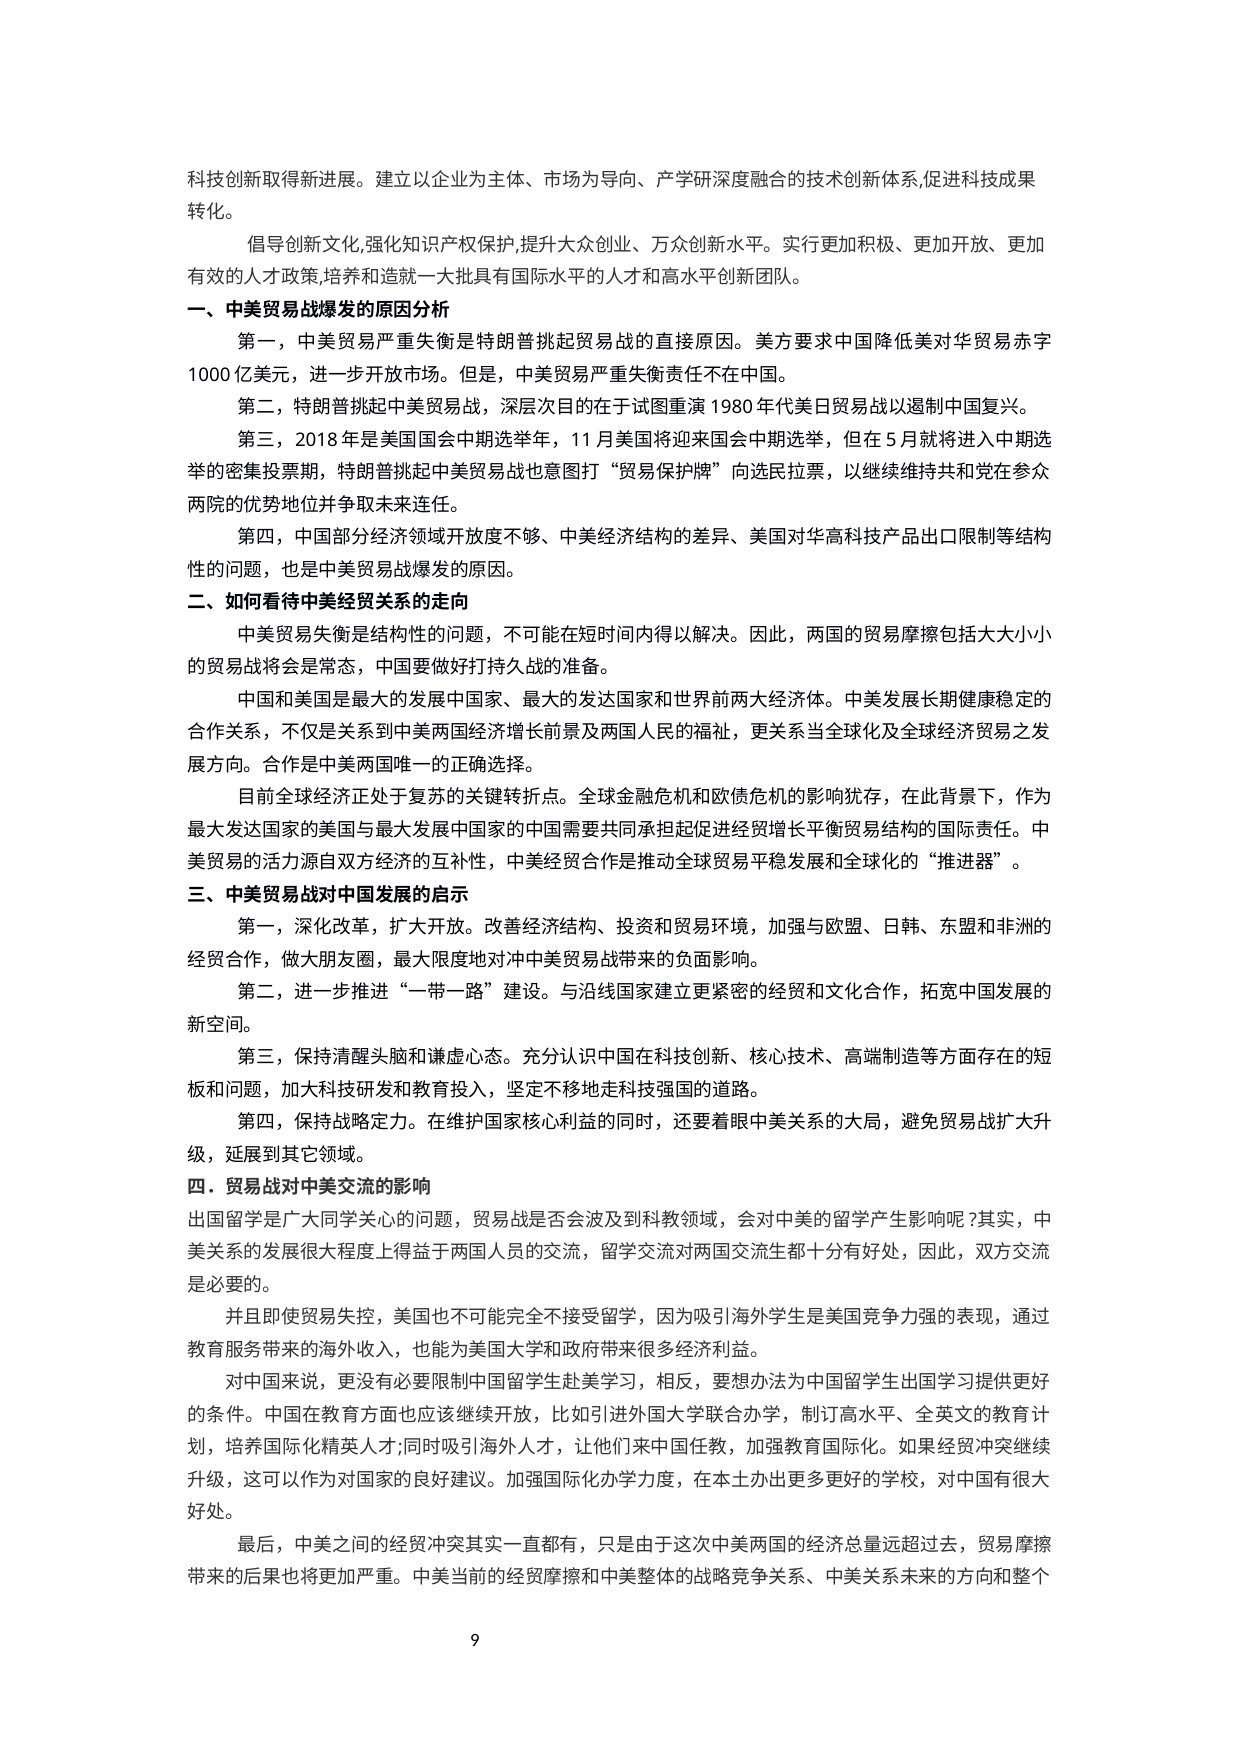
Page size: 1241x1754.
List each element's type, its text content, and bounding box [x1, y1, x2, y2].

text 三、中美贸易战对中国发展的启示 [187, 877, 1053, 909]
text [187, 162, 1053, 227]
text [187, 1527, 1053, 1592]
text 倡导创新文化,强化知识产权保护,提升大众创业、万众创新水平。实行更加积极、更加开放、更加有效的人才政策,培养和造就一大批具有国际水平的人才和高水平创新团队。 [187, 227, 1053, 292]
text 目前全球经济正处于复苏的关键转折点。全球金融危机和欧债危机的影响犹存，在此背景下，作为最大发达国家的美国与最大发展中国家的中国需要共同承担起促进经贸增长平衡贸易结构的国际责任。中美贸易的活力源自双方经济的互补性，中美经贸合作是推动全球贸易平稳发展和全球化的“推进器”。 [187, 779, 1053, 877]
text 四．贸易战对中美交流的影响 [187, 1169, 1053, 1202]
text 并且即使贸易失控，美国也不可能完全不接受留学，因为吸引海外学生是美国竞争力强的表现，通过教育服务带来的海外收入，也能为美国大学和政府带来很多经济利益。 [187, 1299, 1053, 1364]
text 第三，2018年是美国国会中期选举年，11月美国将迎来国会中期选举，但在5月就将进入中期选举的密集投票期，特朗普挑起中美贸易战也意图打“贸易保护牌”向选民拉票，以继续维持共和党在参众两院的优势地位并争取未来连任。 [187, 422, 1053, 519]
text 第二，特朗普挑起中美贸易战，深层次目的在于试图重演1980年代美日贸易战以遏制中国复兴。 [187, 389, 1053, 422]
text 出国留学是广大同学关心的问题，贸易战是否会波及到科教领域，会对中美的留学产生影响呢?其实，中美关系的发展很大程度上得益于两国人员的交流，留学交流对两国交流生都十分有好处，因此，双方交流是必要的。 [187, 1202, 1053, 1299]
text 中美贸易失衡是结构性的问题，不可能在短时间内得以解决。因此，两国的贸易摩擦包括大大小小的贸易战将会是常态，中国要做好打持久战的准备。 [187, 617, 1053, 682]
text 二、如何看待中美经贸关系的走向 [187, 584, 1053, 617]
text 第一，中美贸易严重失衡是特朗普挑起贸易战的直接原因。美方要求中国降低美对华贸易赤字1000亿美元，进一步开放市场。但是，中美贸易严重失衡责任不在中国。 [187, 324, 1053, 389]
text 对中国来说，更没有必要限制中国留学生赴美学习，相反，要想办法为中国留学生出国学习提供更好的条件。中国在教育方面也应该继续开放，比如引进外国大学联合办学，制订高水平、全英文的教育计划，培养国际化精英人才;同时吸引海外人才，让他们来中国任教，加强教育国际化。如果经贸冲突继续升级，这可以作为对国家的良好建议。加强国际化办学力度，在本土办出更多更好的学校，对中国有很大好处。 [187, 1364, 1053, 1527]
text 第四，保持战略定力。在维护国家核心利益的同时，还要着眼中美关系的大局，避免贸易战扩大升级，延展到其它领域。 [187, 1104, 1053, 1169]
text 一、中美贸易战爆发的原因分析 [187, 292, 1053, 324]
text 中国和美国是最大的发展中国家、最大的发达国家和世界前两大经济体。中美发展长期健康稳定的合作关系，不仅是关系到中美两国经济增长前景及两国人民的福祉，更关系当全球化及全球经济贸易之发展方向。合作是中美两国唯一的正确选择。 [187, 682, 1053, 779]
text 第四，中国部分经济领域开放度不够、中美经济结构的差异、美国对华高科技产品出口限制等结构性的问题，也是中美贸易战爆发的原因。 [187, 519, 1053, 584]
text 第三，保持清醒头脑和谦虚心态。充分认识中国在科技创新、核心技术、高端制造等方面存在的短板和问题，加大科技研发和教育投入，坚定不移地走科技强国的道路。 [187, 1039, 1053, 1104]
text 第二，进一步推进“一带一路”建设。与沿线国家建立更紧密的经贸和文化合作，拓宽中国发展的新空间。 [187, 974, 1053, 1039]
text 第一，深化改革，扩大开放。改善经济结构、投资和贸易环境，加强与欧盟、日韩、东盟和非洲的经贸合作，做大朋友圈，最大限度地对冲中美贸易战带来的负面影响。 [187, 909, 1053, 974]
